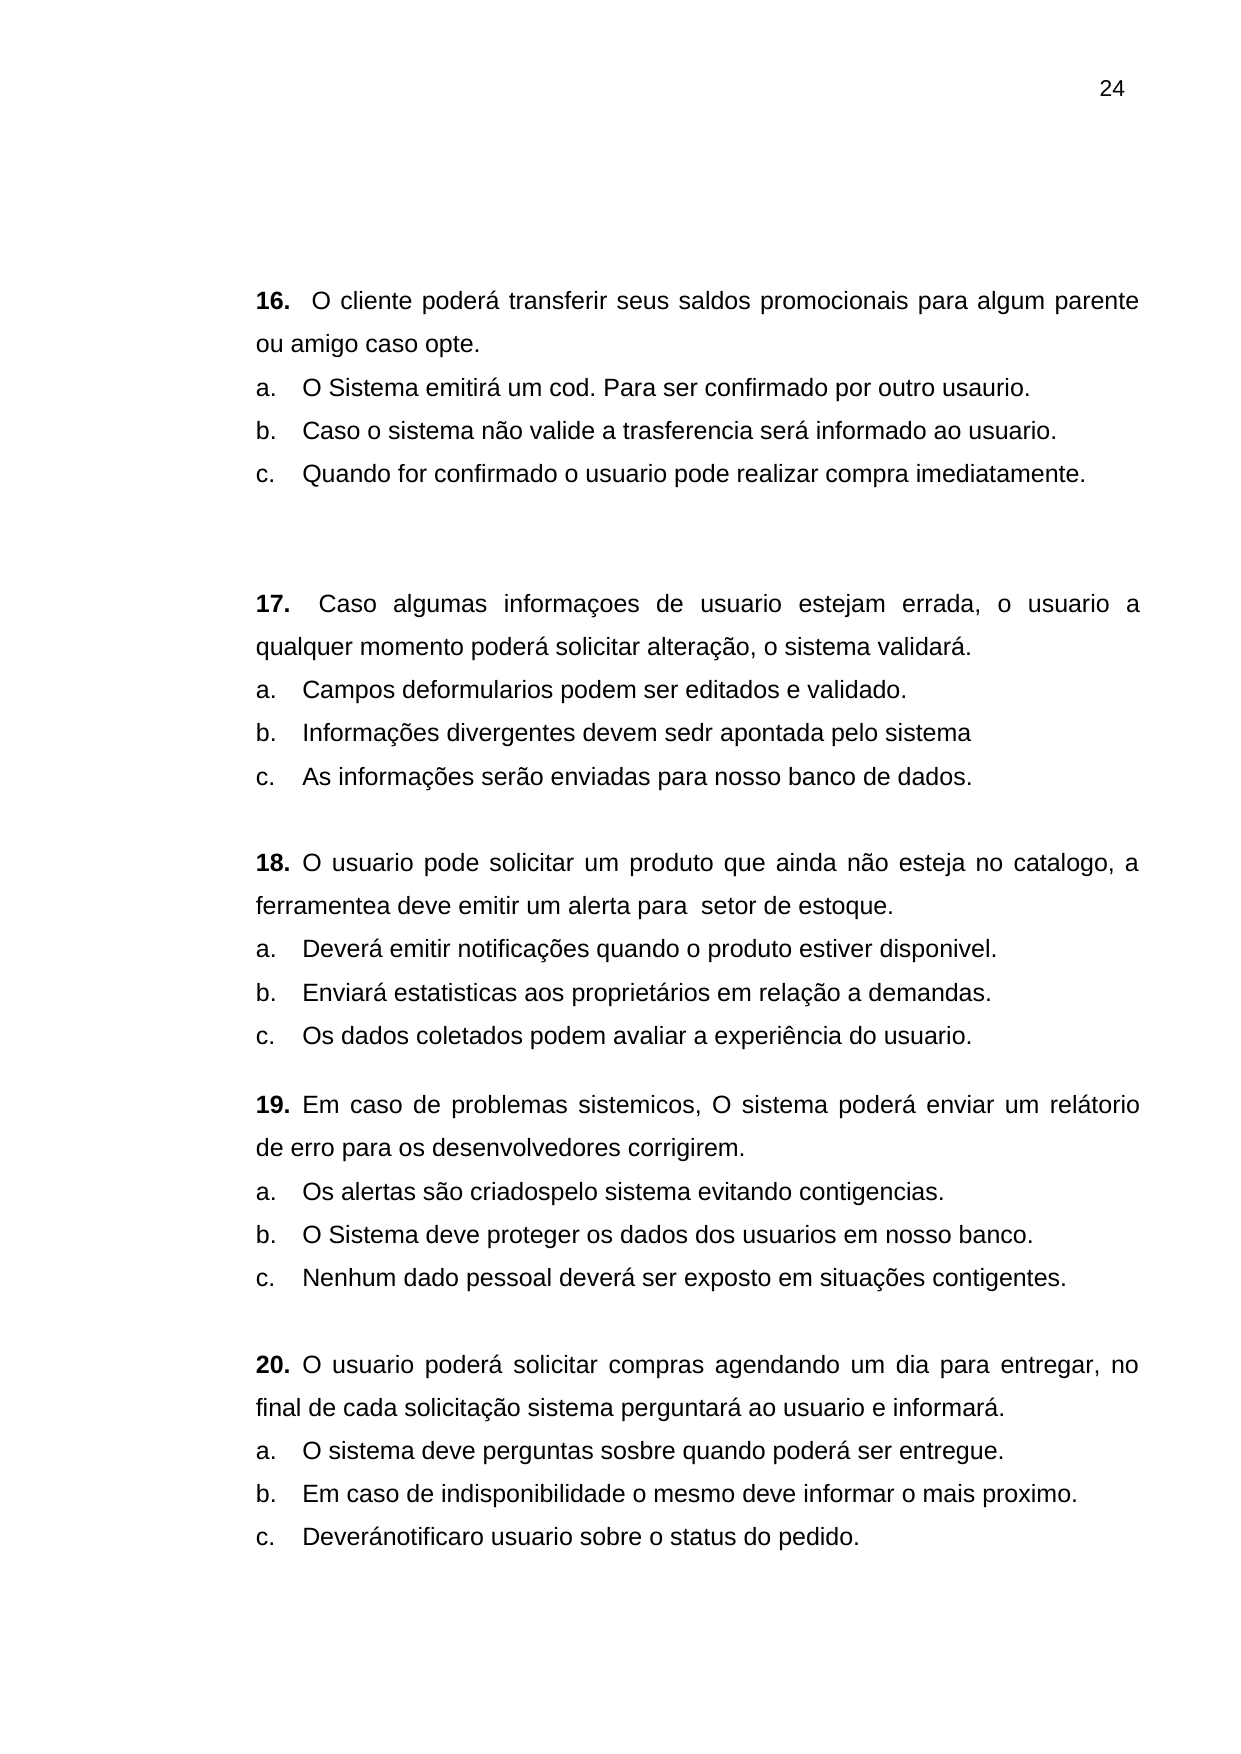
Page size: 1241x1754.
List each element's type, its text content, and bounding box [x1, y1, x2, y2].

list O cliente poderá transferir seus saldos promocionais para algum parente ou amigo caso opte. [256, 286, 1141, 358]
list O usuario poderá solicitar compras agendando um dia para entregar, no final de cada solicitação sistema perguntará ao usuario e informará. [256, 1349, 1141, 1421]
list Nenhum dado pessoal deverá ser exposto em situações contigentes. [256, 1263, 1141, 1292]
list O sistema deve perguntas sosbre quando poderá ser entregue. [226, 1436, 1141, 1465]
list Caso o sistema não valide a trasferencia será informado ao usuario. [256, 416, 1141, 444]
list Informações divergentes devem sedr apontada pelo sistema [256, 718, 1141, 747]
list O Sistema emitirá um cod. Para ser confirmado por outro usaurio. [256, 372, 1141, 401]
list Os alertas são criadospelo sistema evitando contigencias. [256, 1177, 1141, 1205]
list Deveránotificaro usuario sobre o status do pedido. [226, 1522, 1141, 1551]
list Campos deformularios podem ser editados e validado. [256, 675, 1141, 704]
list O usuario pode solicitar um produto que ainda não esteja no catalogo, a ferramentea deve emitir um alerta para setor de estoque. [256, 848, 1141, 920]
list Enviará estatisticas aos proprietários em relação a demandas. [256, 977, 1141, 1006]
list Em caso de problemas sistemicos, O sistema poderá enviar um relátorio de erro para os desenvolvedores corrigirem. [256, 1090, 1141, 1162]
list Caso algumas informaçoes de usuario estejam errada, o usuario a qualquer momento poderá solicitar alteração, o sistema validará. [256, 589, 1141, 661]
list As informações serão enviadas para nosso banco de dados. [256, 761, 1141, 790]
list Quando for confirmado o usuario pode realizar compra imediatamente. [256, 459, 1141, 488]
list O Sistema deve proteger os dados dos usuarios em nosso banco. [256, 1220, 1141, 1249]
list Em caso de indisponibilidade o mesmo deve informar o mais proximo. [226, 1479, 1141, 1508]
list Os dados coletados podem avaliar a experiência do usuario. [256, 1021, 1141, 1049]
list Deverá emitir notificações quando o produto estiver disponivel. [256, 934, 1141, 963]
